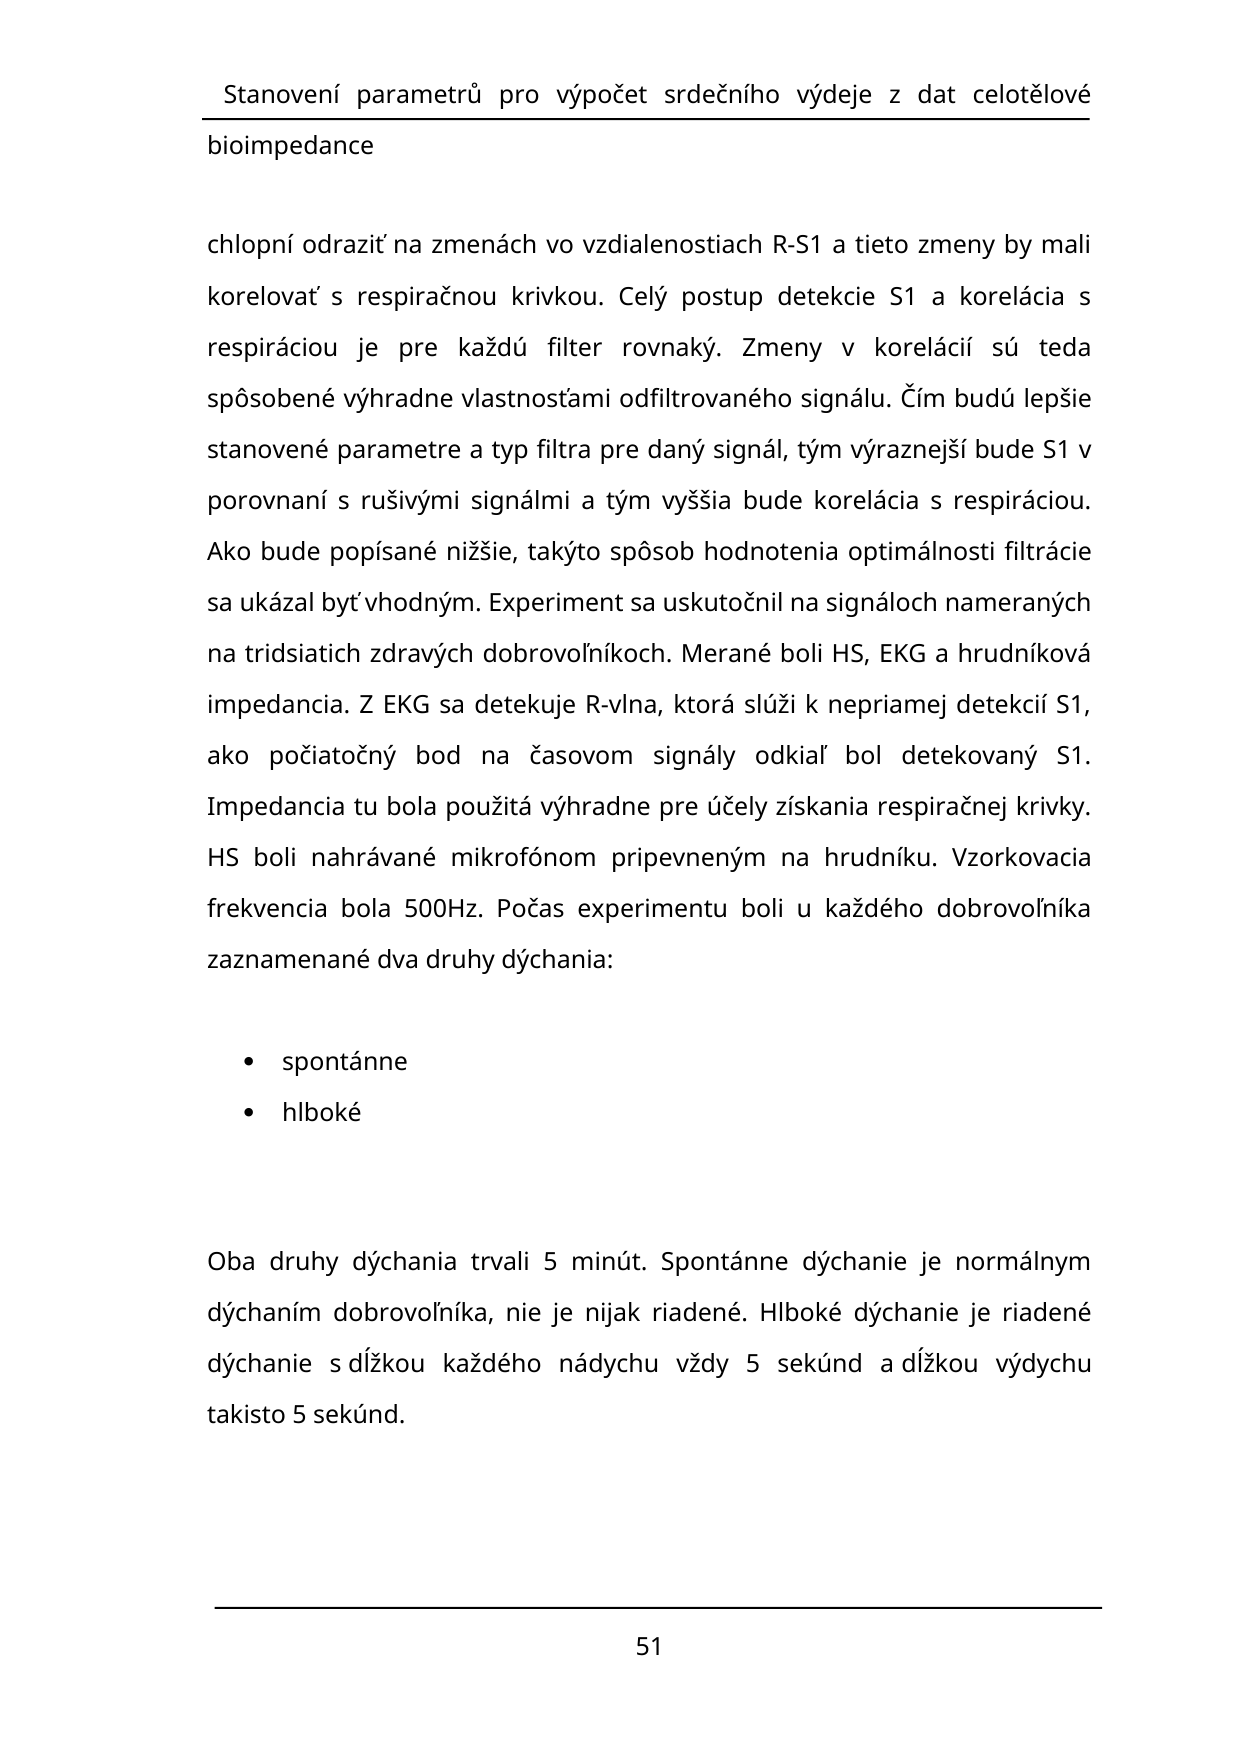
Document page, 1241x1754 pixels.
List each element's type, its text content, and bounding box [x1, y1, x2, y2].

text Oba druhy dýchania trvali 5 minút. Spontánne dýchanie je normálnym dýchaním dobrovoľníka, nie je nijak riadené. Hlboké dýchanie je riadené dýchanie s dĺžkou každého nádychu vždy 5 sekúnd a dĺžkou výdychu takisto 5 sekúnd. [207, 1244, 1092, 1431]
list hlboké [244, 1095, 1092, 1129]
list spontánne [244, 1044, 1092, 1078]
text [207, 227, 1092, 976]
